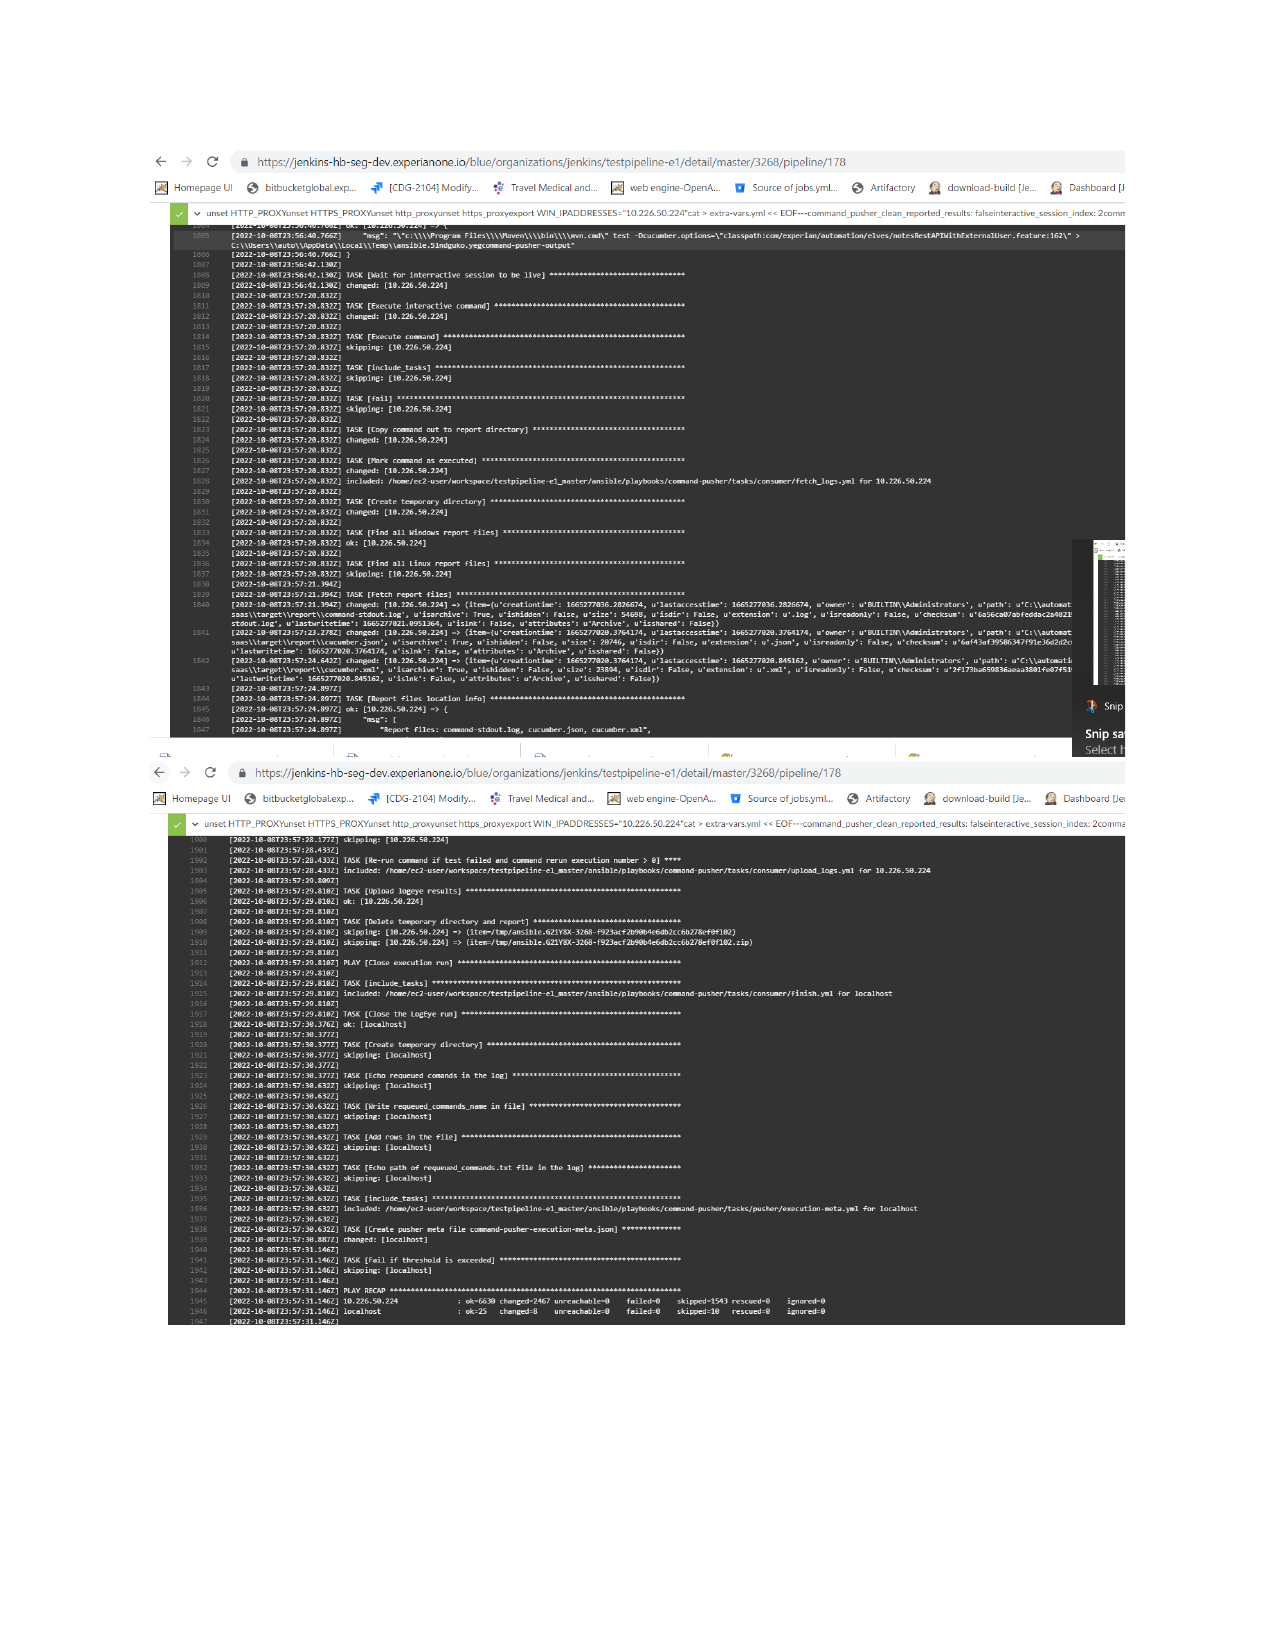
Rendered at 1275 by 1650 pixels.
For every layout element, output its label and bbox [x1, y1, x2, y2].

picture [150, 150, 1125, 757]
picture [150, 758, 1125, 1325]
